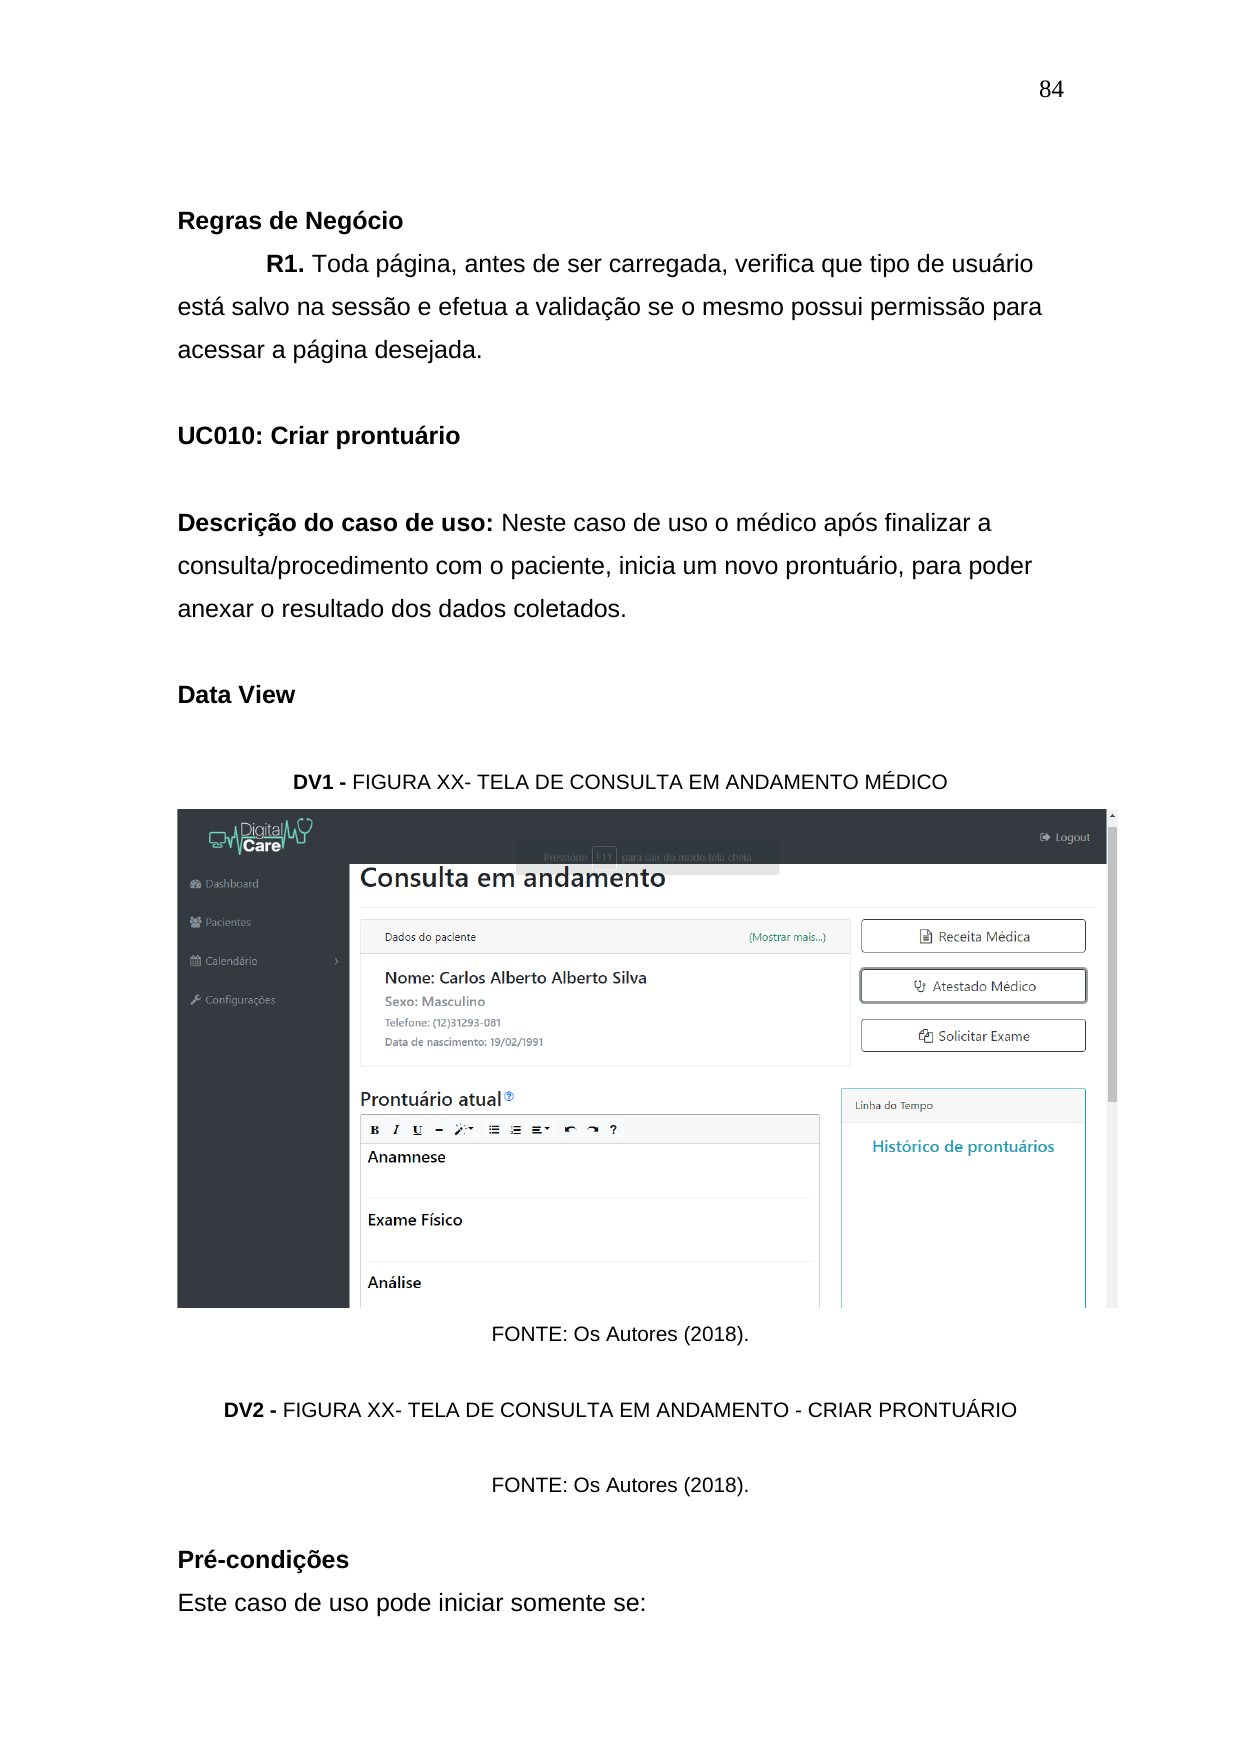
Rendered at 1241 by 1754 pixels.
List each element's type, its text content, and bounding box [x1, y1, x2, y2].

text DV1 - FIGURA XX- TELA DE CONSULTA EM ANDAMENTO MÉDICO [177, 766, 1064, 795]
text DV2 - FIGURA XX- TELA DE CONSULTA EM ANDAMENTO - CRIAR PRONTUÁRIO [177, 1394, 1064, 1423]
text FONTE: Os Autores (2018). [177, 1473, 1064, 1497]
text UC010: Criar prontuário [177, 421, 1064, 450]
text Regras de Negócio [177, 206, 1064, 234]
text R1. Toda página, antes de ser carregada, verifica que tipo de usuário está salvo na sessão e efetua a validação se o mesmo possui permissão para acessar a página desejada. [177, 249, 1064, 364]
text FONTE: Os Autores (2018). [177, 1322, 1064, 1346]
text Pré-condições [177, 1545, 1064, 1574]
text Data View [177, 680, 1064, 709]
text Descrição do caso de uso: Neste caso de uso o médico após finalizar a consulta/procedimento com o paciente, inicia um novo prontuário, para poder anexar o resultado dos dados coletados. [177, 507, 1064, 622]
picture [177, 809, 1118, 1308]
text Este caso de uso pode iniciar somente se: [177, 1588, 1064, 1617]
